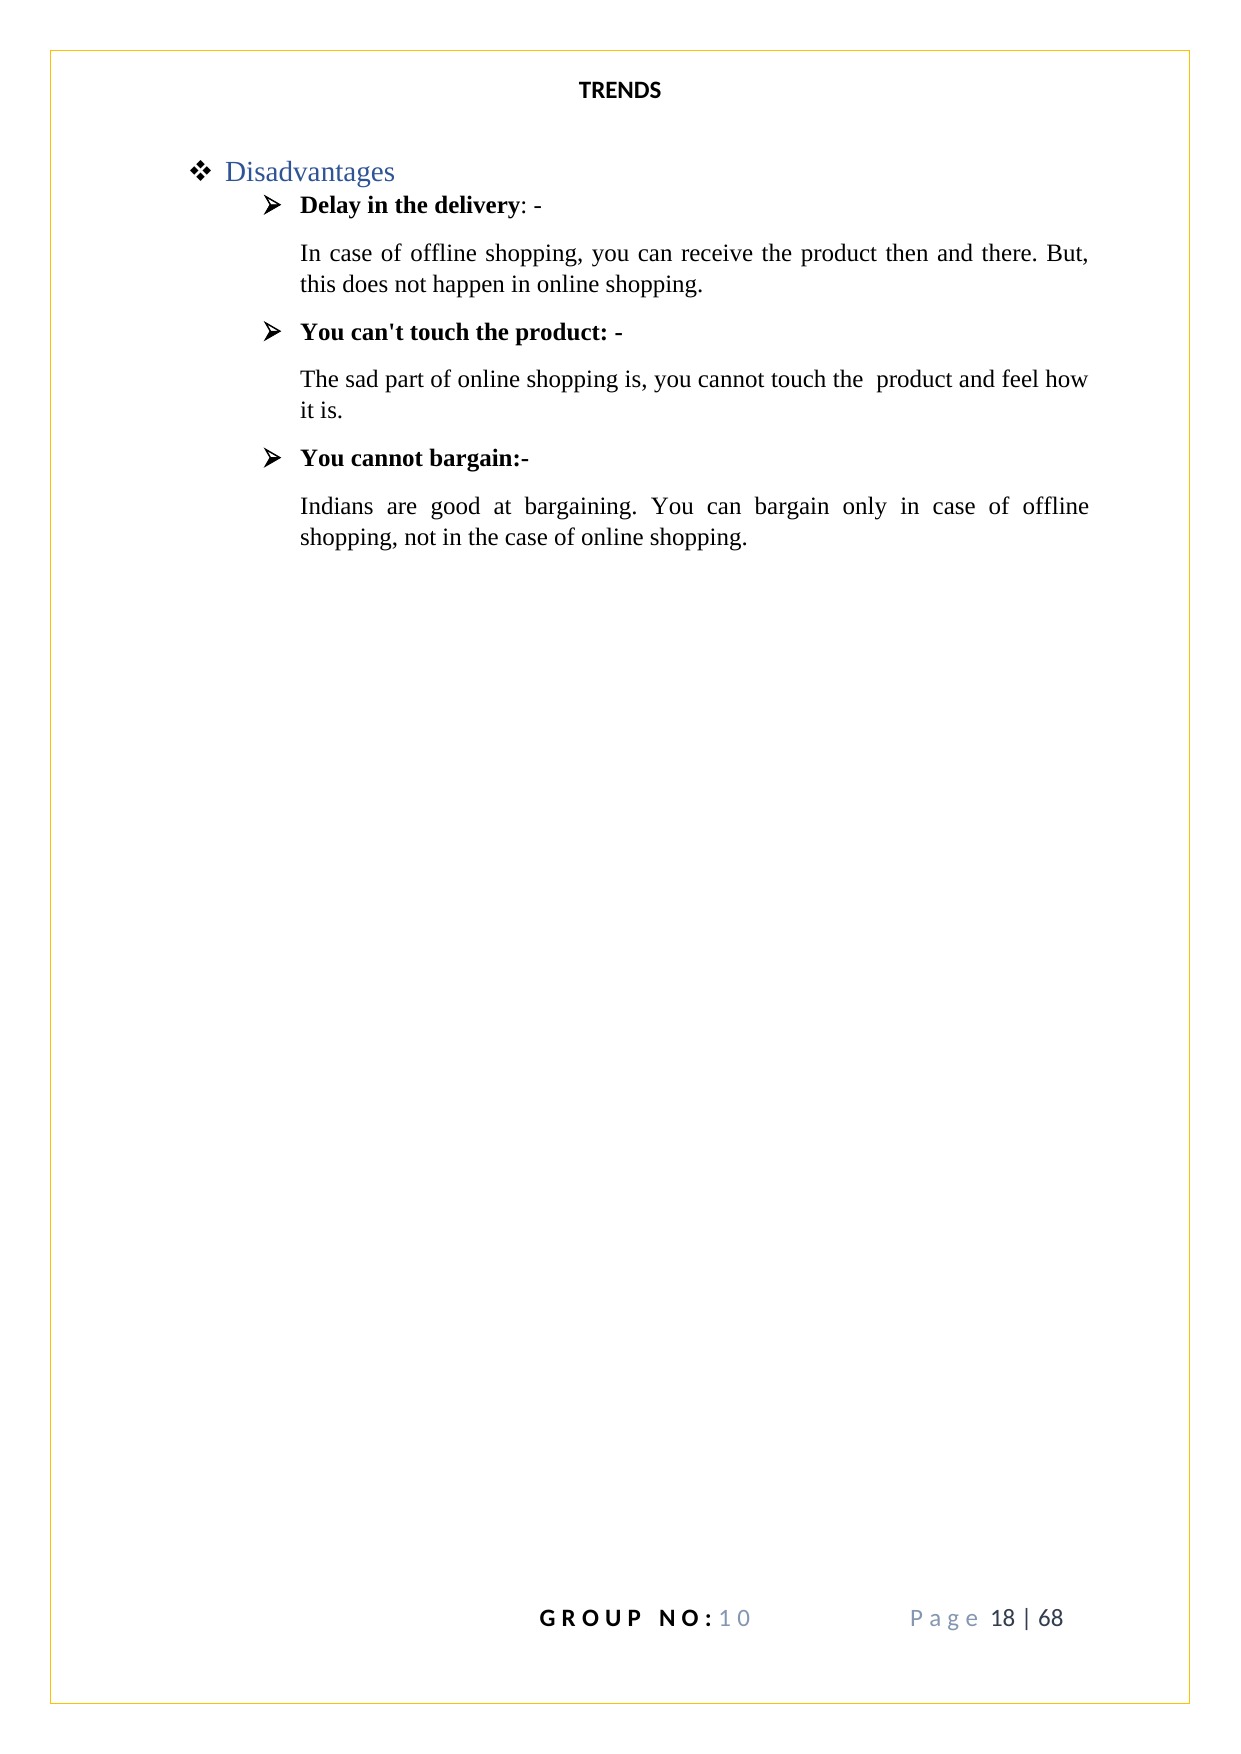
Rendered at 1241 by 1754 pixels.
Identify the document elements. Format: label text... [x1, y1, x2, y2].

text In case of offline shopping, you can receive the product then and there. But, this does not happen in online shopping. [300, 238, 1090, 298]
list You cannot bargain:- [262, 443, 1090, 472]
text Indians are good at bargaining. You can bargain only in case of offline shopping, not in the case of online shopping. [300, 491, 1090, 551]
subtitle Disadvantages [187, 154, 1090, 188]
list You can't touch the product: - [262, 317, 1090, 346]
text The sad part of online shopping is, you cannot touch the product and feel how it is. [300, 364, 1090, 424]
list Delay in the delivery: - [262, 190, 1090, 219]
